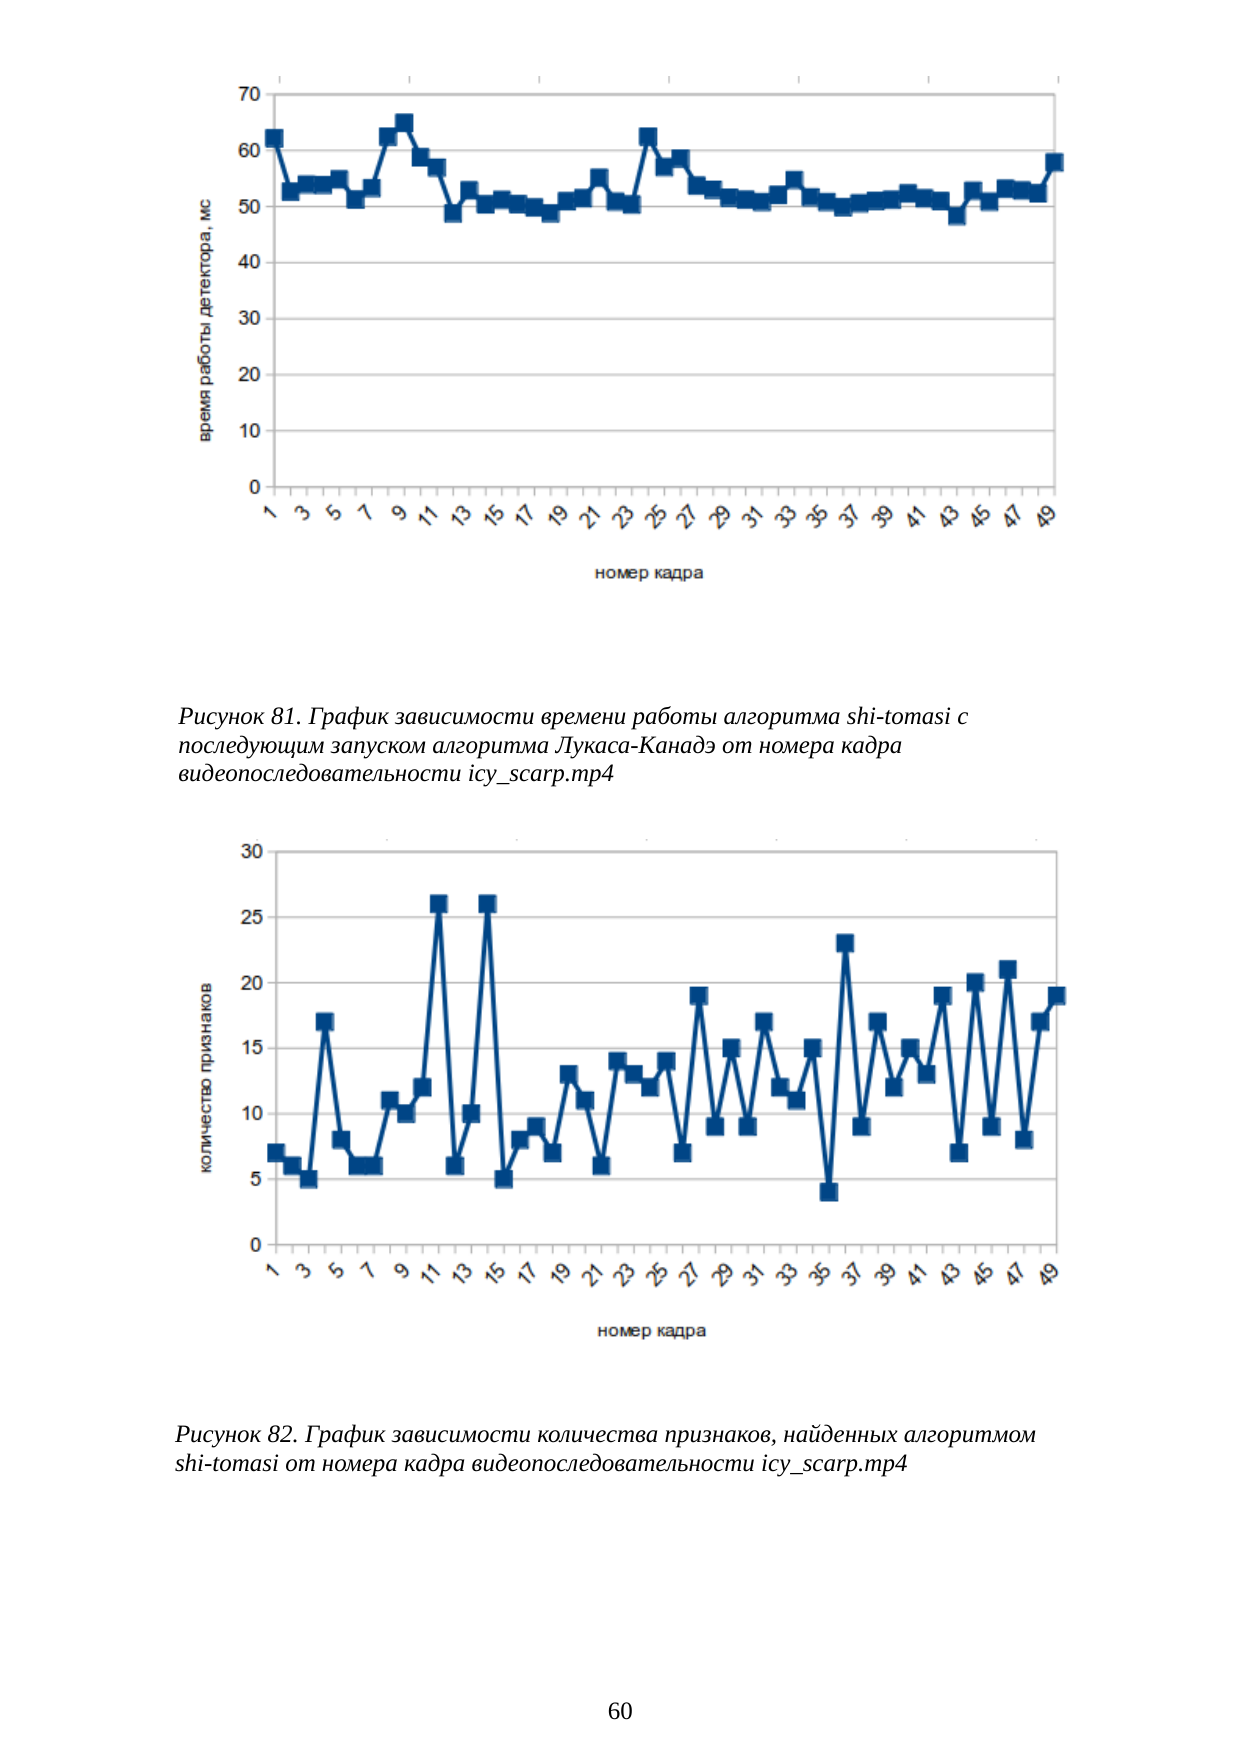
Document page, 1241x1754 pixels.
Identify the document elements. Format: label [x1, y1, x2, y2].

picture [169, 839, 1067, 1357]
picture [165, 76, 1072, 610]
